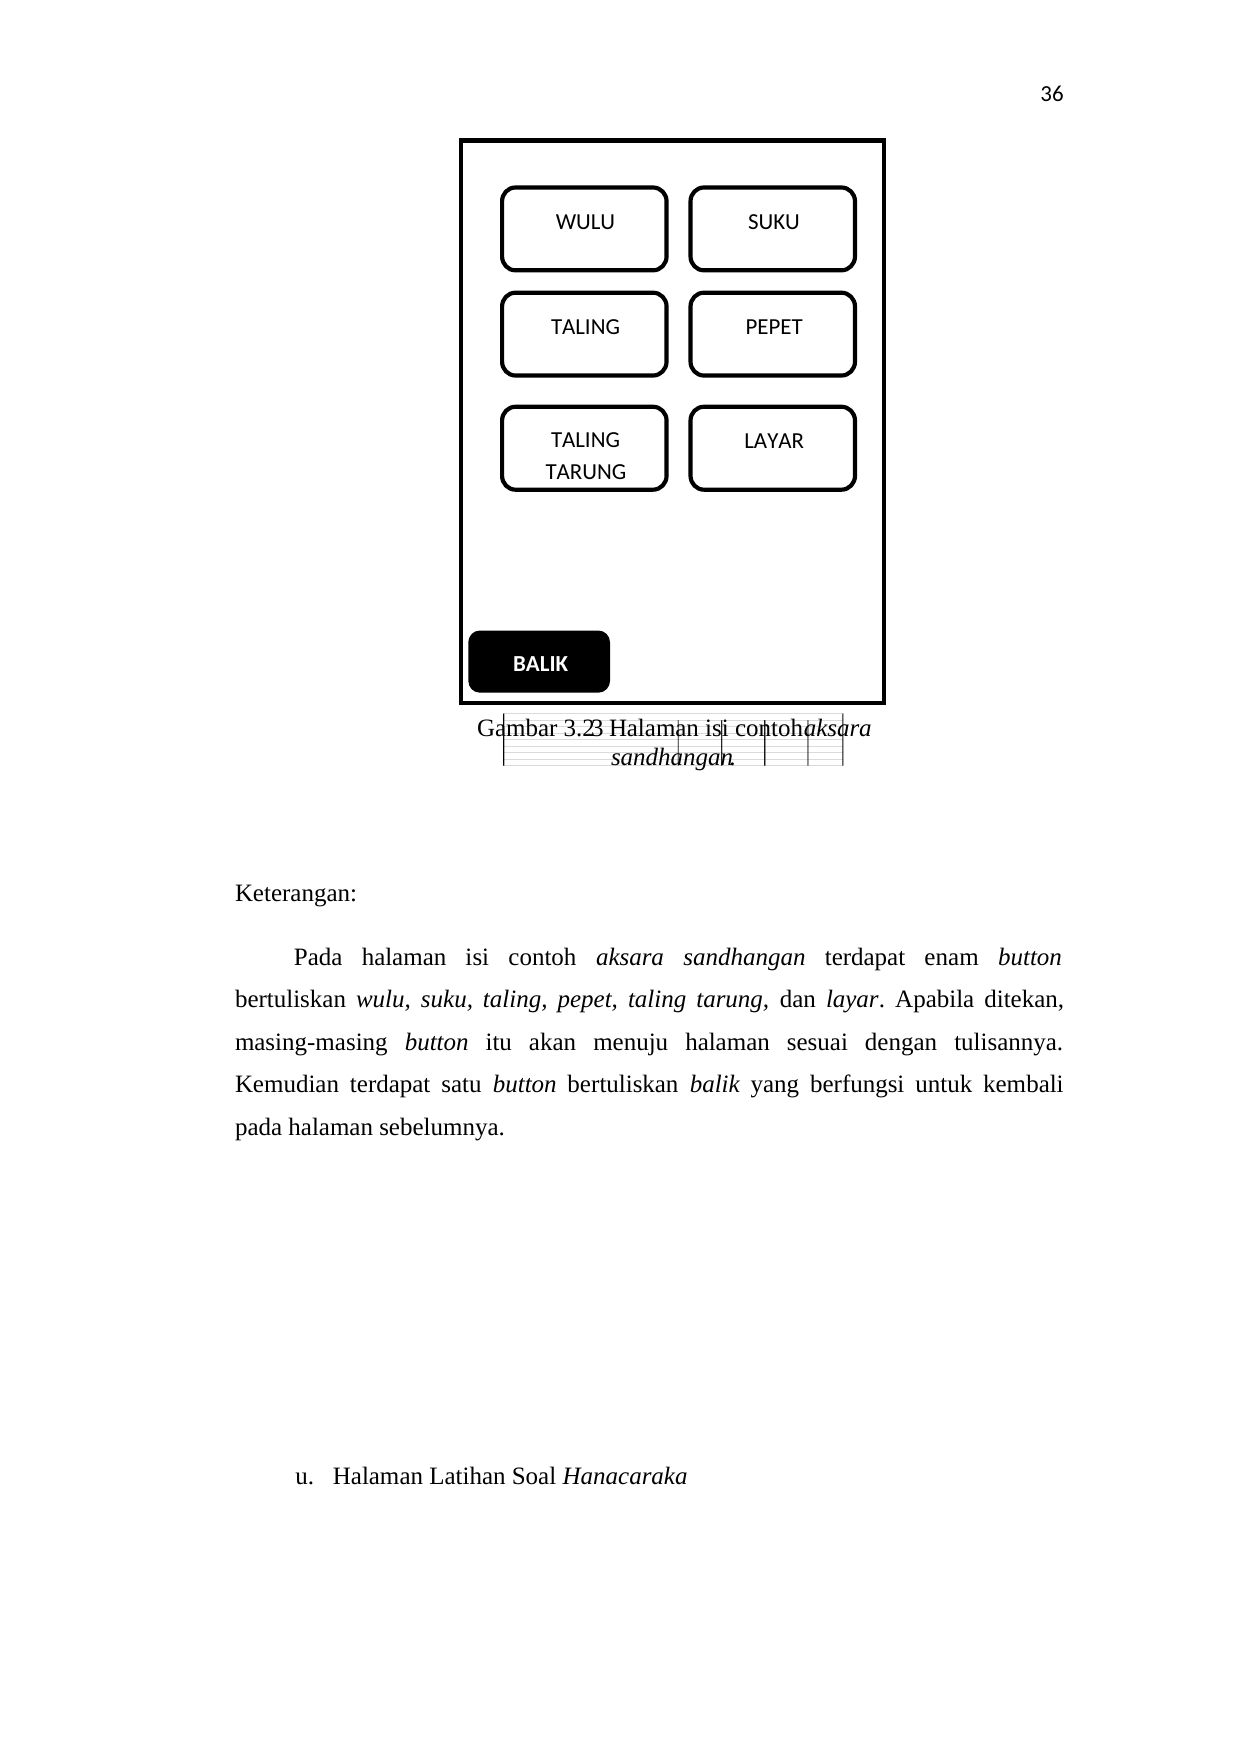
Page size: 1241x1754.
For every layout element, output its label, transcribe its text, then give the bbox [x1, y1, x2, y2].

picture [462, 150, 882, 694]
list Halaman Latihan Soal Hanacaraka [295, 1461, 1064, 1489]
picture [461, 712, 885, 792]
text Keterangan: [235, 878, 1064, 907]
text Pada halaman isi contoh aksara sandhangan terdapat enam button bertuliskan wulu, suku, taling, pepet, taling tarung, dan layar. Apabila ditekan, masing-masing button itu akan menuju halaman sesuai dengan tulisannya. Kemudian terdapat satu button bertuliskan balik yang berfungsi untuk kembali pada halaman sebelumnya. [235, 942, 1064, 1140]
